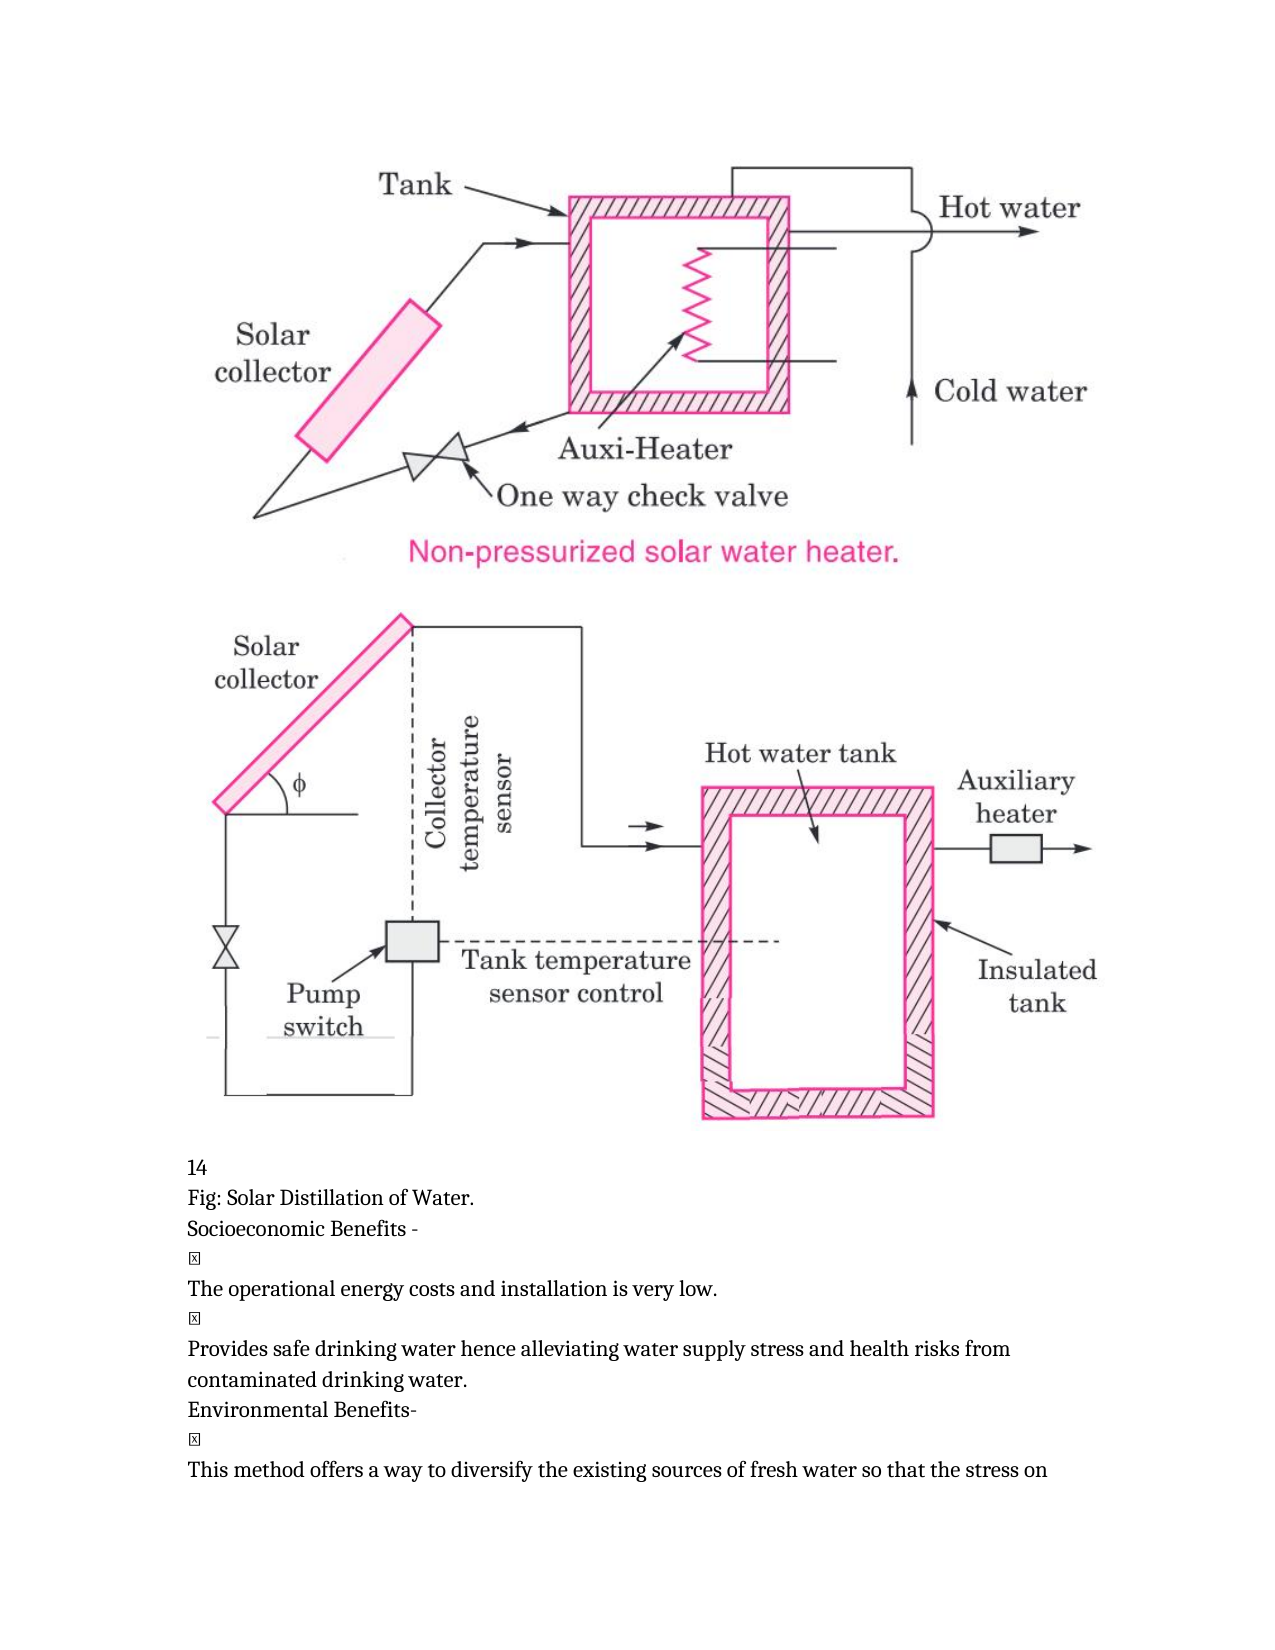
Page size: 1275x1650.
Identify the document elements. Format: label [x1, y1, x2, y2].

picture [206, 609, 1107, 1131]
text [187, 1155, 1087, 1483]
picture [206, 150, 1107, 585]
